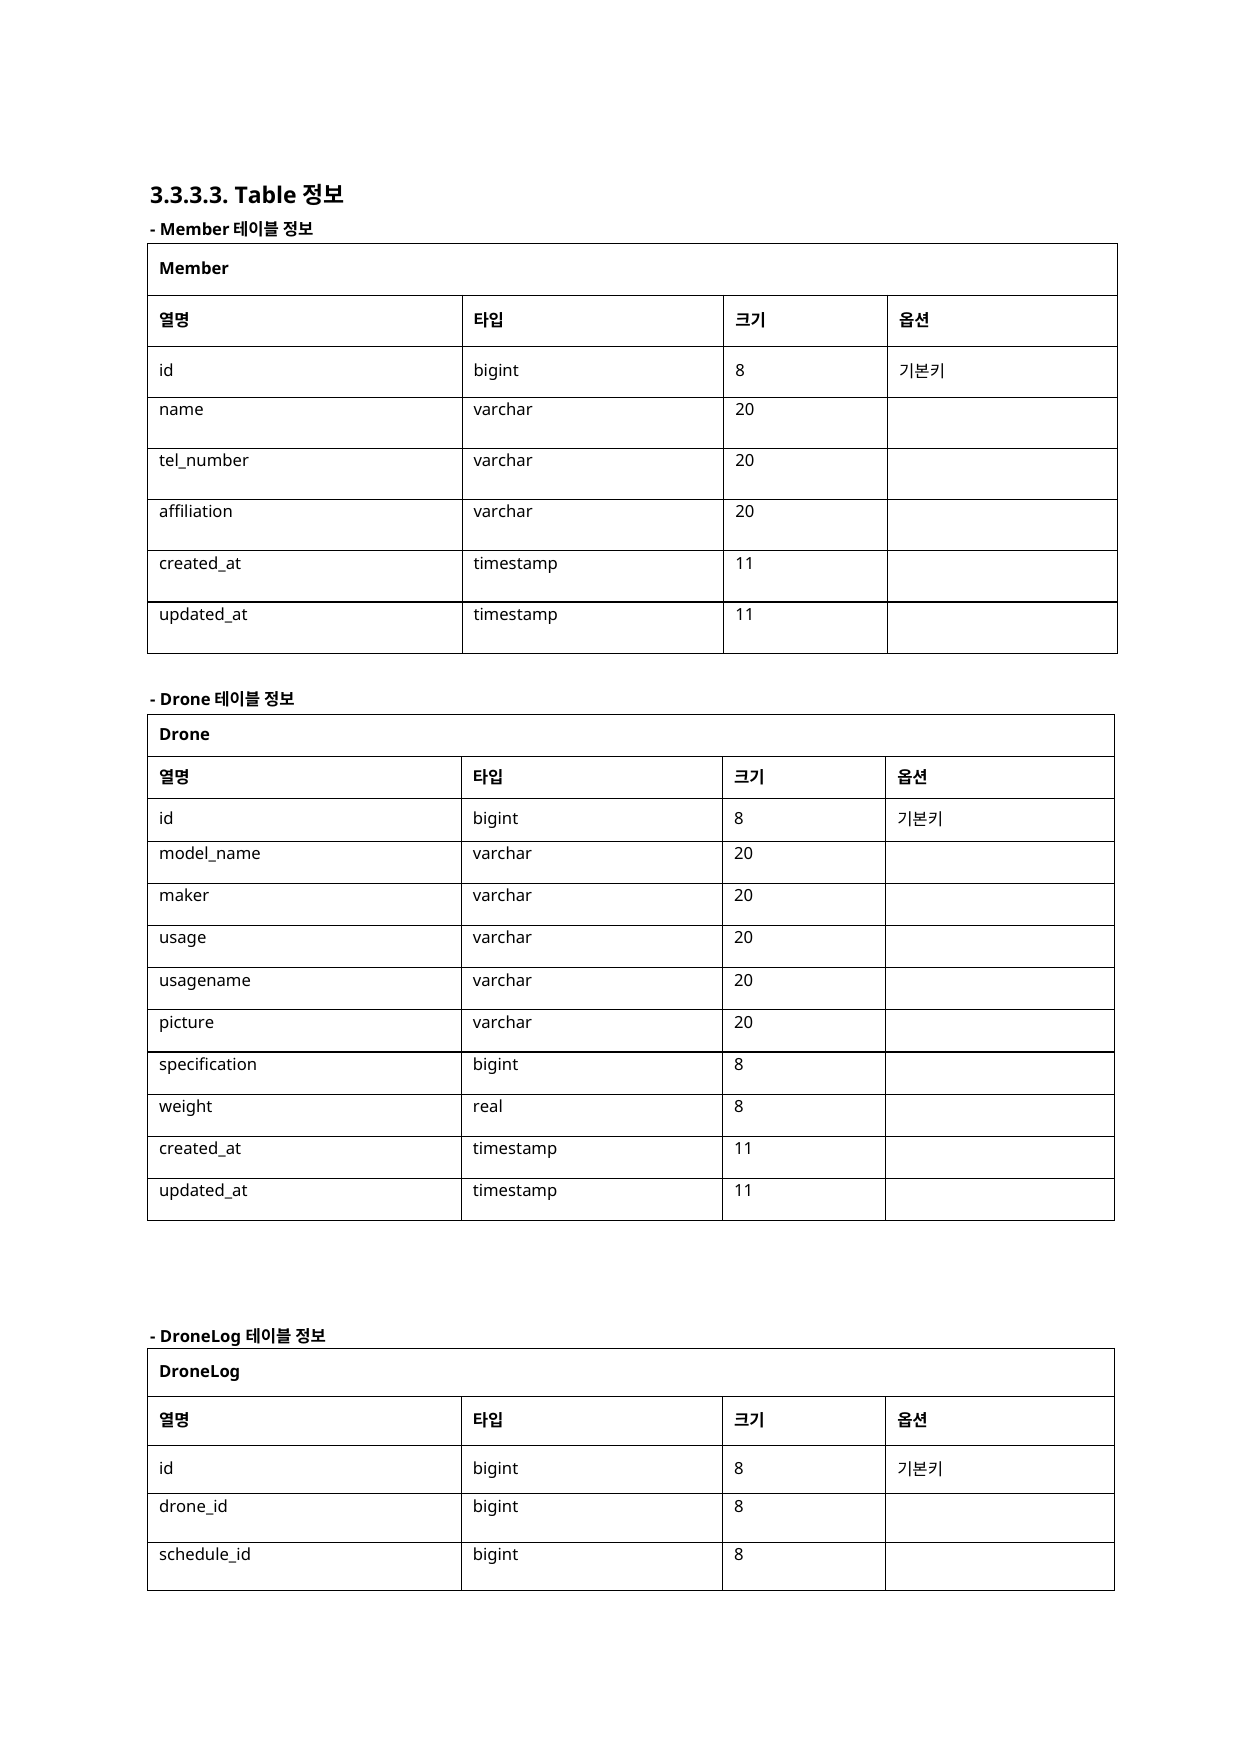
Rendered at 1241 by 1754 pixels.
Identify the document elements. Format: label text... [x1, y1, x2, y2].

table_cell [888, 449, 1117, 499]
table_cell 20 [723, 884, 885, 925]
table_cell [888, 551, 1117, 601]
table_cell 크기 [723, 757, 885, 798]
table_cell [886, 1053, 1114, 1094]
text - Drone테이블 정보 [150, 686, 1090, 710]
table_cell 크기 [724, 296, 887, 346]
table_cell picture [148, 1010, 461, 1051]
table_cell 20 [724, 449, 887, 499]
table_cell 20 [724, 500, 887, 550]
table_cell varchar [462, 926, 722, 967]
table_header Member [148, 244, 1117, 294]
table_cell 20 [723, 842, 885, 883]
table_cell created_at [148, 551, 462, 601]
table_cell created_at [148, 1137, 461, 1178]
table_cell 20 [723, 1010, 885, 1051]
text 3.3.3.3. Table 정보 [150, 177, 1090, 211]
table_cell drone_id [148, 1494, 461, 1542]
table_cell [886, 1543, 1114, 1590]
table_header Drone [148, 715, 1114, 756]
table_cell varchar [463, 449, 723, 499]
table_cell usage [148, 926, 461, 967]
table_cell 타입 [463, 296, 723, 346]
text - Member테이블 정보 [150, 216, 1090, 240]
table_cell [886, 1010, 1114, 1051]
table_cell 타입 [462, 757, 722, 798]
table_cell 기본키 [886, 1446, 1114, 1493]
table_cell name [148, 398, 462, 448]
table_cell usagename [148, 968, 461, 1009]
table_cell varchar [462, 842, 722, 883]
table_cell [886, 1179, 1114, 1220]
table_cell weight [148, 1095, 461, 1136]
table_cell affiliation [148, 500, 462, 550]
table_cell 11 [724, 603, 887, 652]
table_cell 8 [723, 1543, 885, 1590]
table_cell 기본키 [888, 347, 1117, 397]
table_cell 11 [724, 551, 887, 601]
table_cell bigint [462, 1543, 722, 1590]
table_cell 20 [723, 926, 885, 967]
table_cell 옵션 [888, 296, 1117, 346]
table_cell 20 [723, 968, 885, 1009]
table_cell bigint [462, 1494, 722, 1542]
table_cell [886, 884, 1114, 925]
table_cell 옵션 [886, 757, 1114, 798]
table_cell 8 [724, 347, 887, 397]
table_cell specification [148, 1053, 461, 1094]
table_cell id [148, 1446, 461, 1493]
table_cell updated_at [148, 603, 462, 652]
table_cell real [462, 1095, 722, 1136]
table_cell 기본키 [886, 799, 1114, 841]
table_cell varchar [462, 884, 722, 925]
table_header DroneLog [148, 1349, 1114, 1396]
table_cell 20 [724, 398, 887, 448]
table_cell 8 [723, 1053, 885, 1094]
table_cell [888, 500, 1117, 550]
table_cell bigint [462, 1446, 722, 1493]
table_cell 옵션 [886, 1397, 1114, 1445]
table_cell [886, 1095, 1114, 1136]
table_cell updated_at [148, 1179, 461, 1220]
table_cell 8 [723, 1494, 885, 1542]
table_cell 8 [723, 1446, 885, 1493]
table_cell 열명 [148, 757, 461, 798]
table_cell schedule_id [148, 1543, 461, 1590]
table_cell varchar [462, 1010, 722, 1051]
table_cell 8 [723, 1095, 885, 1136]
table_cell 타입 [462, 1397, 722, 1445]
table_cell 크기 [723, 1397, 885, 1445]
table_cell varchar [463, 398, 723, 448]
table_cell bigint [462, 799, 722, 841]
table_cell tel_number [148, 449, 462, 499]
table_cell bigint [462, 1053, 722, 1094]
table_cell 11 [723, 1179, 885, 1220]
table_cell 열명 [148, 1397, 461, 1445]
table_cell timestamp [462, 1137, 722, 1178]
table_cell id [148, 347, 462, 397]
table_cell timestamp [463, 551, 723, 601]
table_cell [886, 968, 1114, 1009]
table_cell timestamp [462, 1179, 722, 1220]
table_cell [886, 1137, 1114, 1178]
table_cell 11 [723, 1137, 885, 1178]
table_cell model_name [148, 842, 461, 883]
table_cell id [148, 799, 461, 841]
table_cell [888, 603, 1117, 652]
table_cell maker [148, 884, 461, 925]
table_cell 열명 [148, 296, 462, 346]
table_cell bigint [463, 347, 723, 397]
table_cell varchar [463, 500, 723, 550]
table_cell [886, 1494, 1114, 1542]
table_cell [886, 842, 1114, 883]
table_cell timestamp [463, 603, 723, 652]
table_cell [888, 398, 1117, 448]
table_cell varchar [462, 968, 722, 1009]
text - DroneLog 테이블 정보 [150, 1323, 1090, 1348]
table_cell [886, 926, 1114, 967]
table_cell 8 [723, 799, 885, 841]
